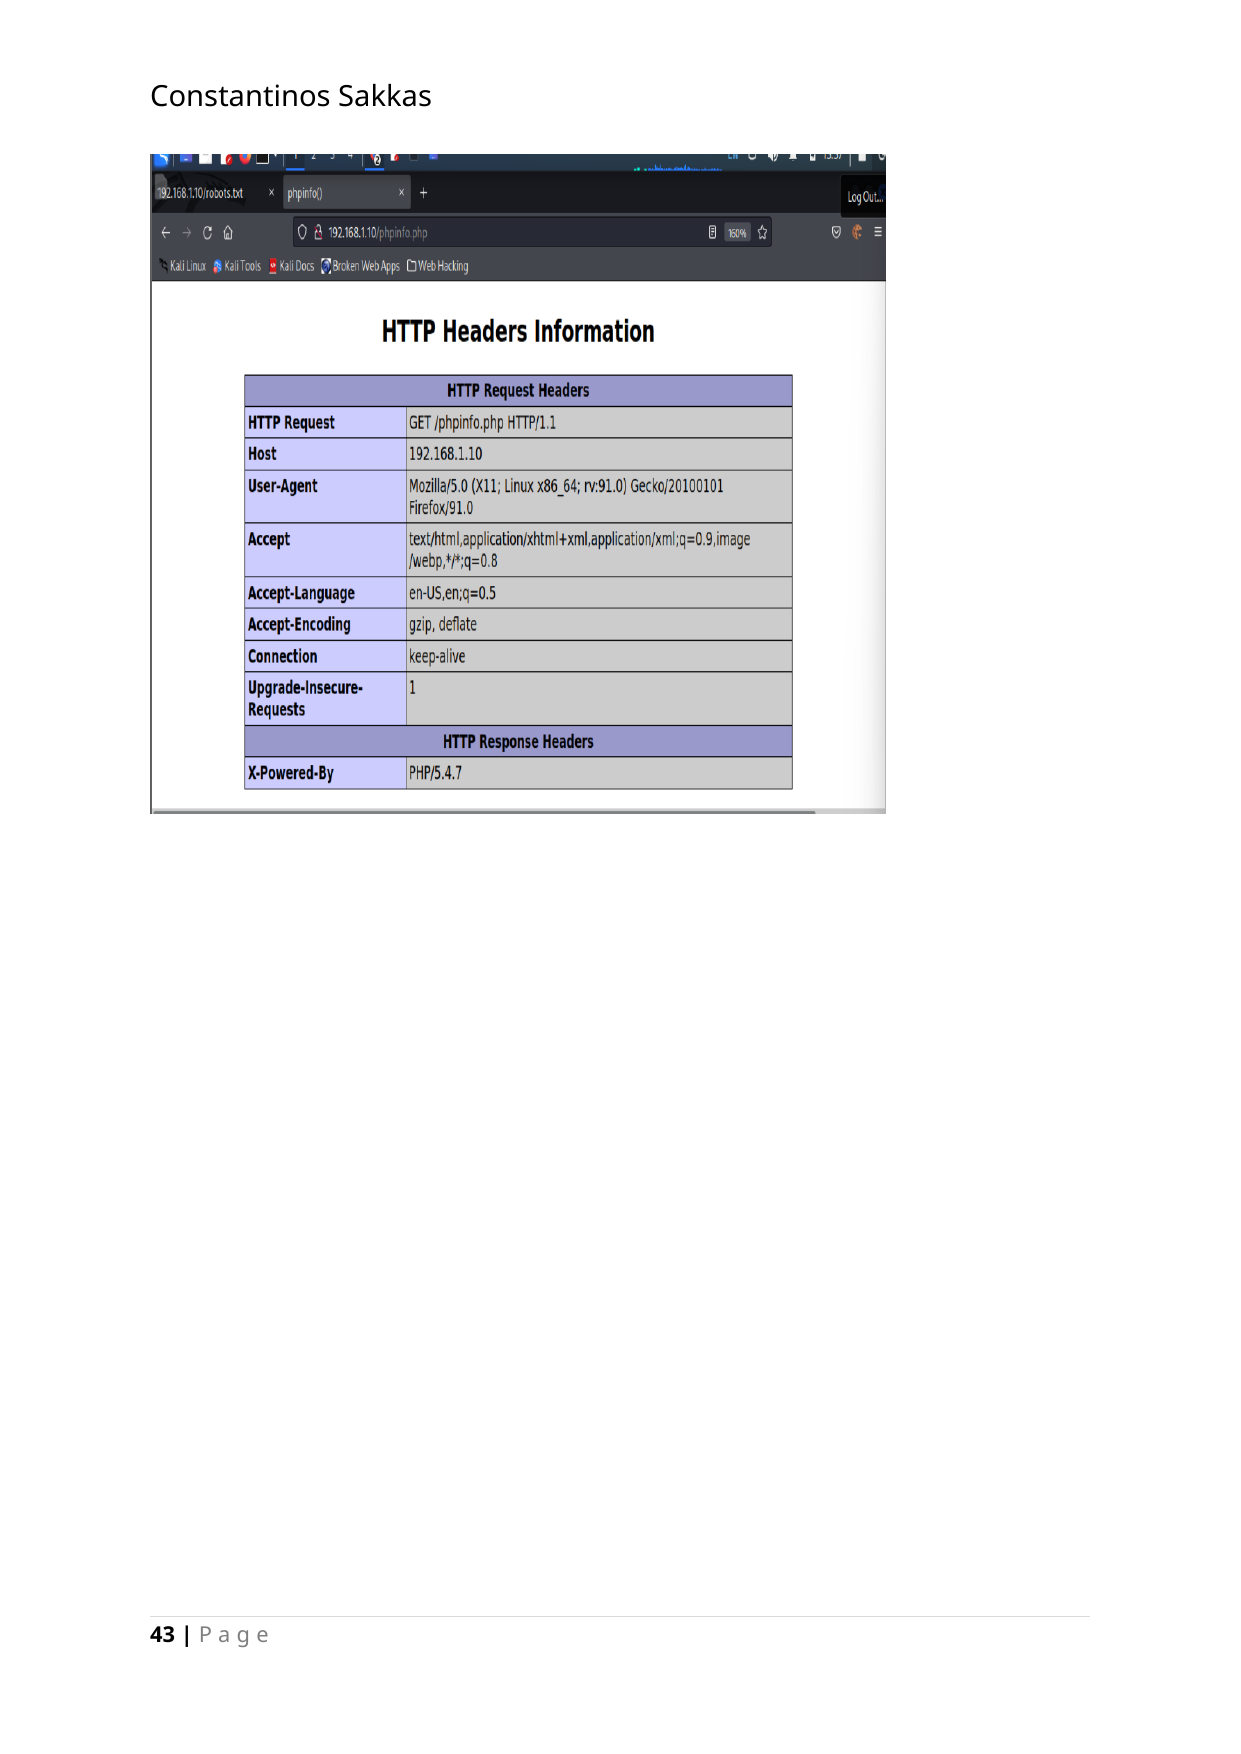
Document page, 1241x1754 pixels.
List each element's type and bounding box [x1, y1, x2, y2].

picture [150, 154, 886, 814]
